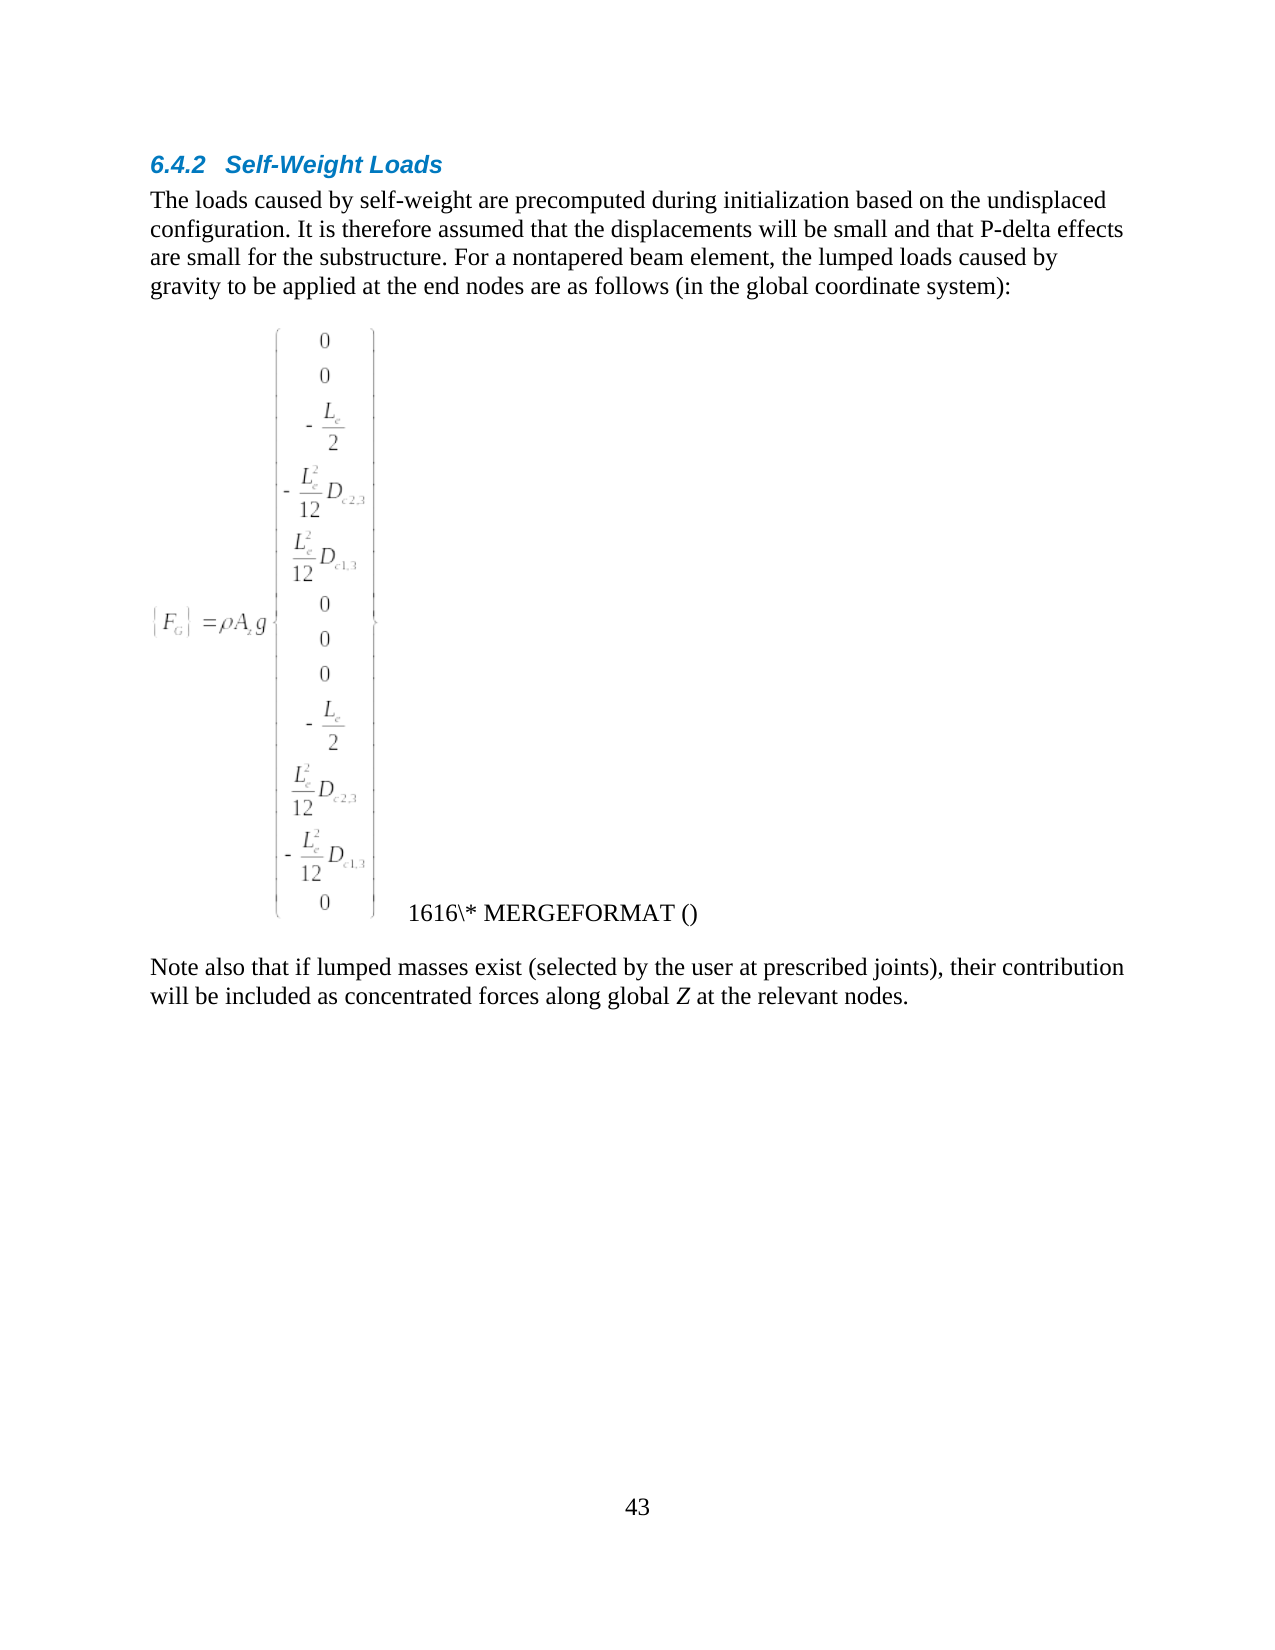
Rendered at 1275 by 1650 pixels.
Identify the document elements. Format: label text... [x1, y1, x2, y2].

text Self-Weight Loads [150, 150, 1125, 179]
text Note also that if lumped masses exist (selected by the user at prescribed joints), their contribution will be included as concentrated forces along global Z at the relevant nodes. [150, 952, 1125, 1010]
text The loads caused by self-weight are precomputed during initialization based on the undisplaced configuration. It is therefore assumed that the displacements will be small and that P-delta effects are small for the substructure. For a nontapered beam element, the lumped loads caused by gravity to be applied at the end nodes are as follows (in the global coordinate system): [150, 185, 1125, 300]
